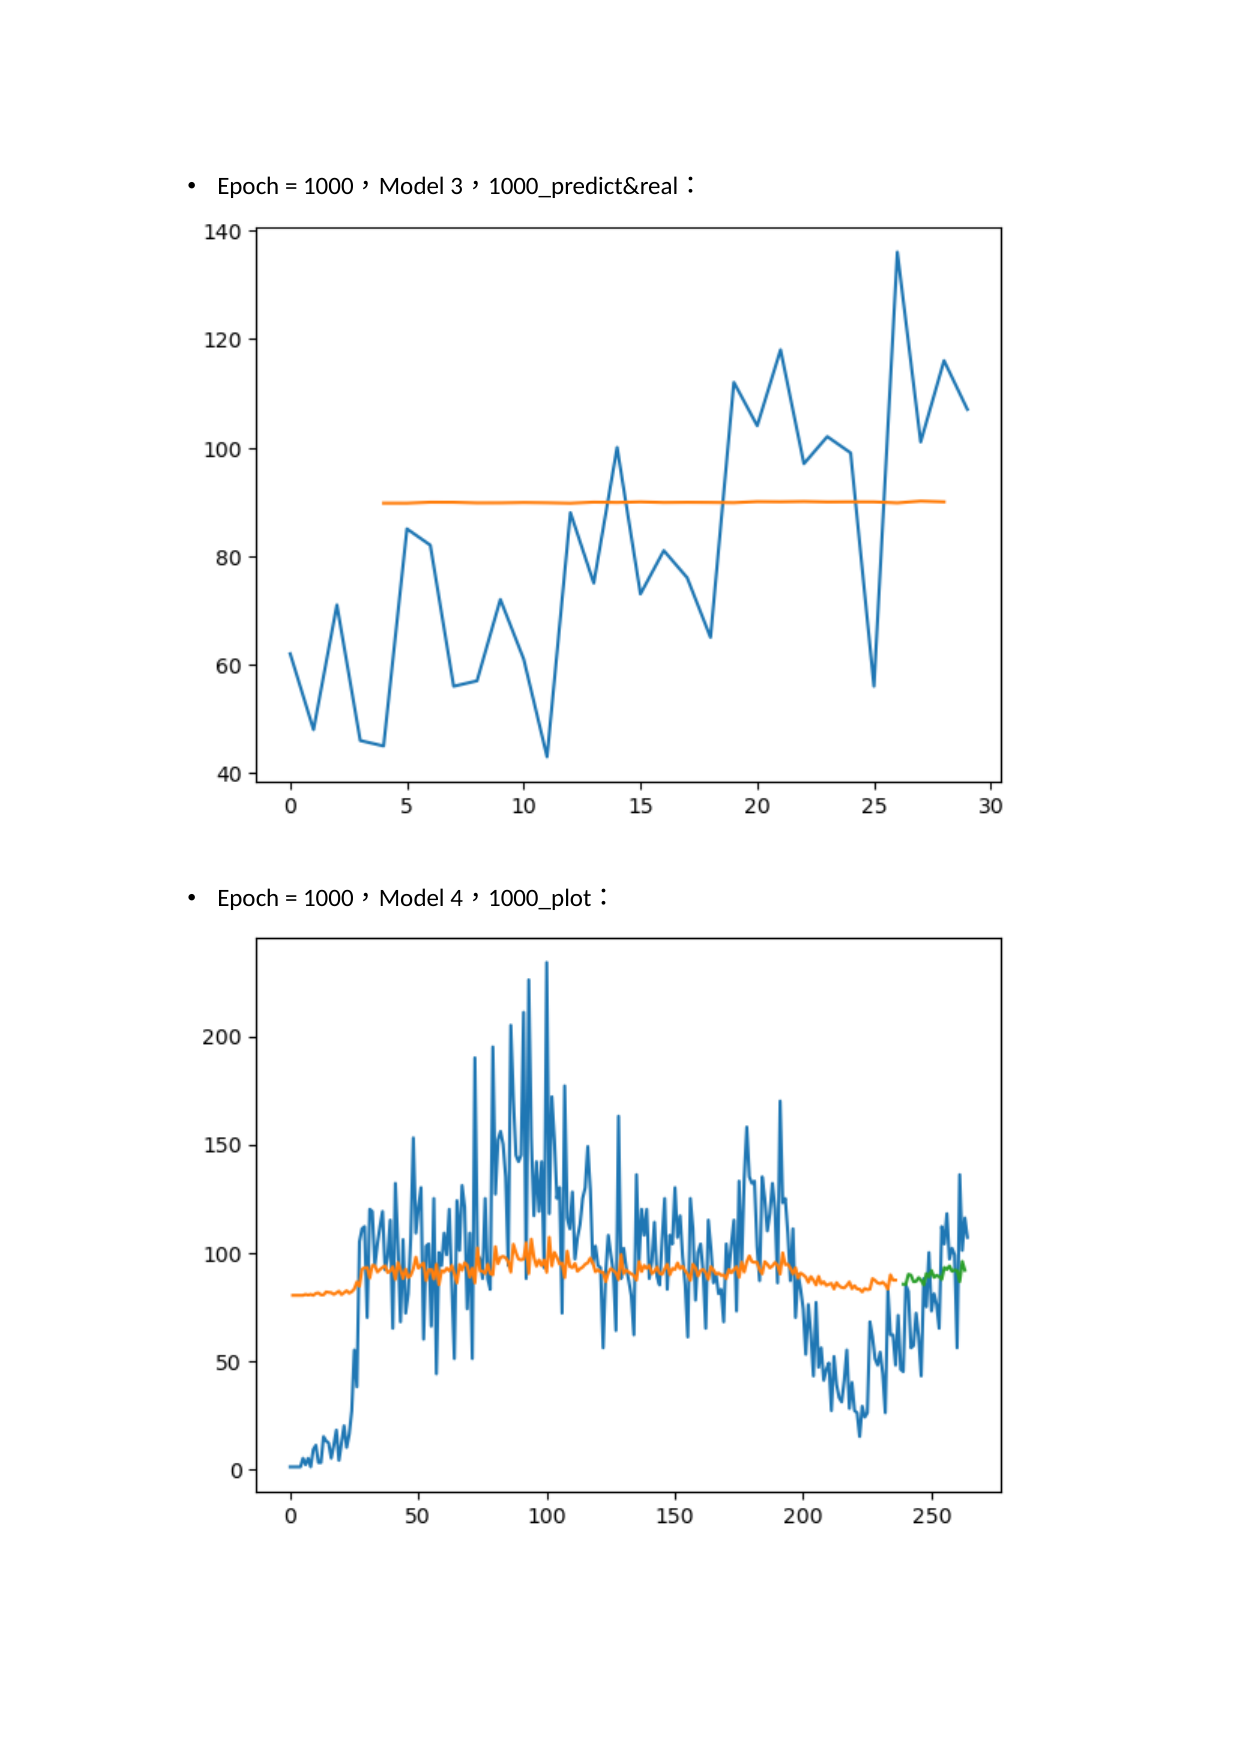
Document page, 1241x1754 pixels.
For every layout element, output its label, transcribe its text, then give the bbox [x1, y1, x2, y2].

list Epoch = 1000，Model 3，1000_predict&real： [187, 164, 1053, 202]
picture [187, 923, 1016, 1543]
picture [187, 208, 1019, 833]
list Epoch = 1000，Model 4，1000_plot： [187, 877, 1053, 914]
